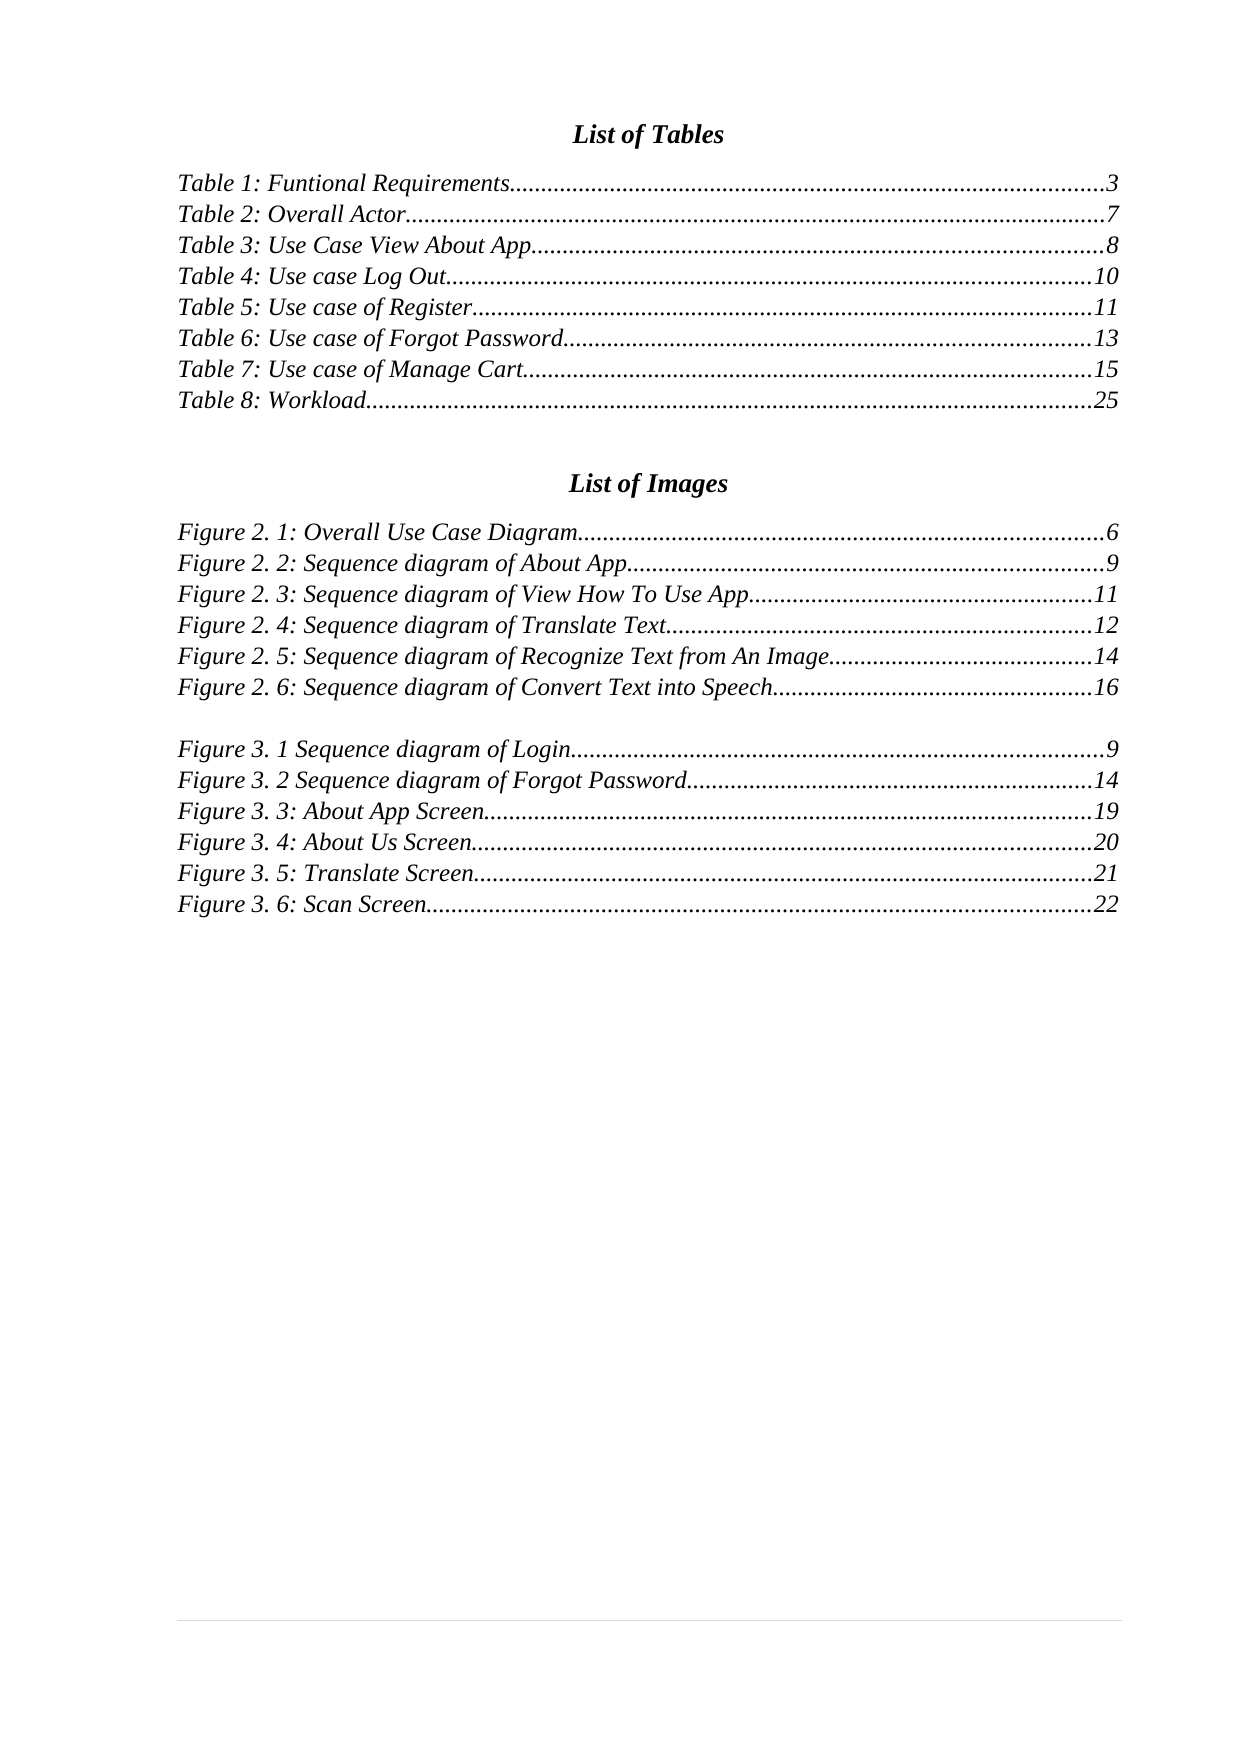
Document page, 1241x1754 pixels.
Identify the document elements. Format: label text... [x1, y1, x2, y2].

text Figure 2. 4: Sequence diagram of Translate Text 12 [177, 610, 1122, 639]
text Figure 3. 4: About Us Screen 20 [177, 827, 1122, 856]
text List of Images [177, 467, 1122, 498]
text Figure 2. 2: Sequence diagram of About App 9 [177, 548, 1122, 577]
text Figure 3. 2 Sequence diagram of Forgot Password 14 [177, 765, 1122, 794]
text Table 2: Overall Actor 7 [177, 199, 1122, 228]
text Table 5: Use case of Register 11 [177, 292, 1122, 321]
text Figure 2. 1: Overall Use Case Diagram 6 [177, 517, 1122, 546]
text Figure 2. 5: Sequence diagram of Recognize Text from An Image 14 [177, 641, 1122, 670]
text Figure 3. 1 Sequence diagram of Login 9 [177, 734, 1122, 763]
text Figure 3. 5: Translate Screen 21 [177, 858, 1122, 887]
text Figure 2. 6: Sequence diagram of Convert Text into Speech 16 [177, 672, 1122, 701]
text Table 3: Use Case View About App 8 [177, 230, 1122, 259]
text Table 6: Use case of Forgot Password 13 [177, 323, 1122, 352]
text Figure 2. 3: Sequence diagram of View How To Use App 11 [177, 579, 1122, 608]
text Table 4: Use case Log Out 10 [177, 261, 1122, 290]
text Table 7: Use case of Manage Cart 15 [177, 354, 1122, 383]
text Figure 3. 3: About App Screen 19 [177, 796, 1122, 825]
text Table 8: Workload 25 [177, 386, 1122, 414]
text Table 1: Funtional Requirements 3 [177, 168, 1122, 197]
text List of Tables [177, 118, 1122, 149]
text Figure 3. 6: Scan Screen 22 [177, 889, 1122, 918]
